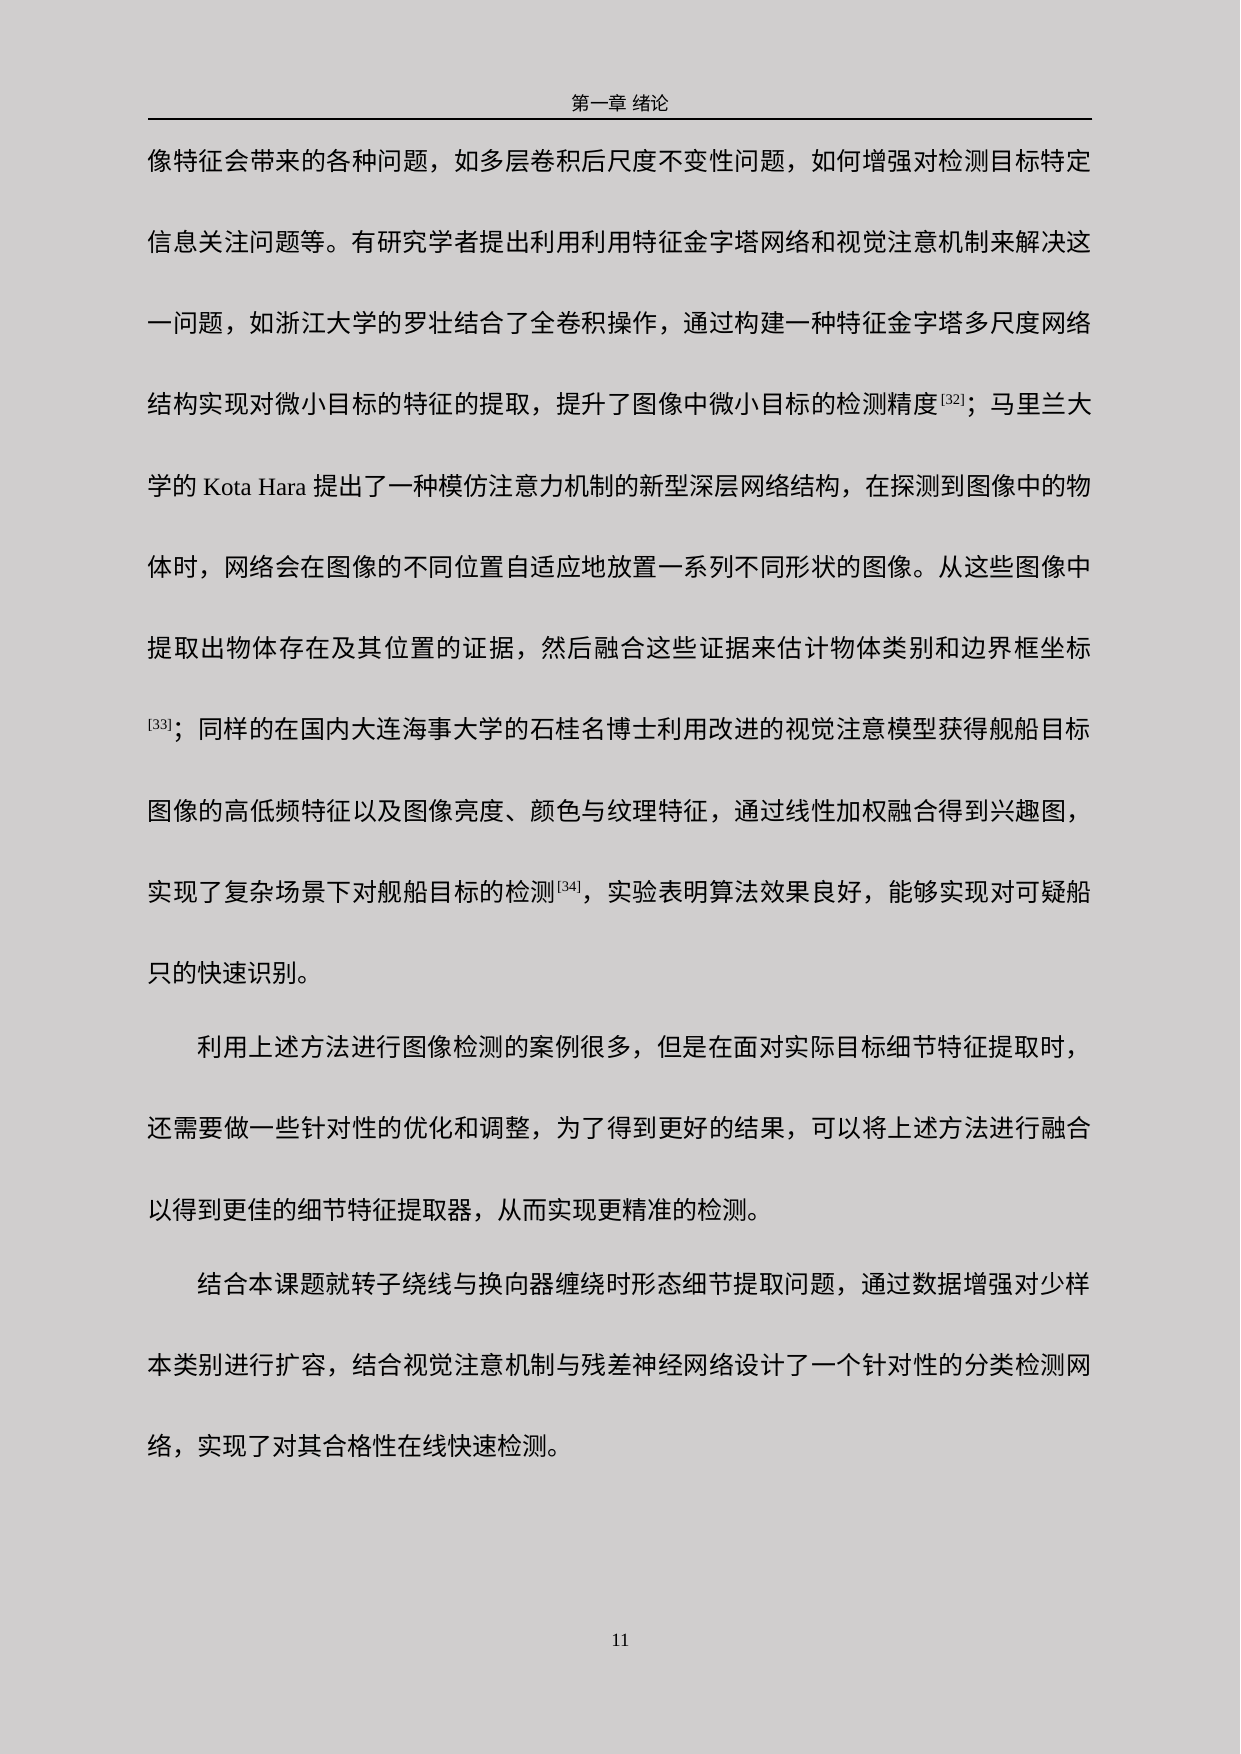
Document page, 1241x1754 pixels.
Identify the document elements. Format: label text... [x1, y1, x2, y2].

text 结合本课题就转子绕线与换向器缠绕时形态细节提取问题，通过数据增强对少样本类别进行扩容，结合视觉注意机制与残差神经网络设计了一个针对性的分类检测网络，实现了对其合格性在线快速检测。 [148, 1250, 1092, 1477]
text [148, 127, 1092, 1004]
text 利用上述方法进行图像检测的案例很多，但是在面对实际目标细节特征提取时，还需要做一些针对性的优化和调整，为了得到更好的结果，可以将上述方法进行融合以得到更佳的细节特征提取器，从而实现更精准的检测。 [148, 1013, 1092, 1241]
